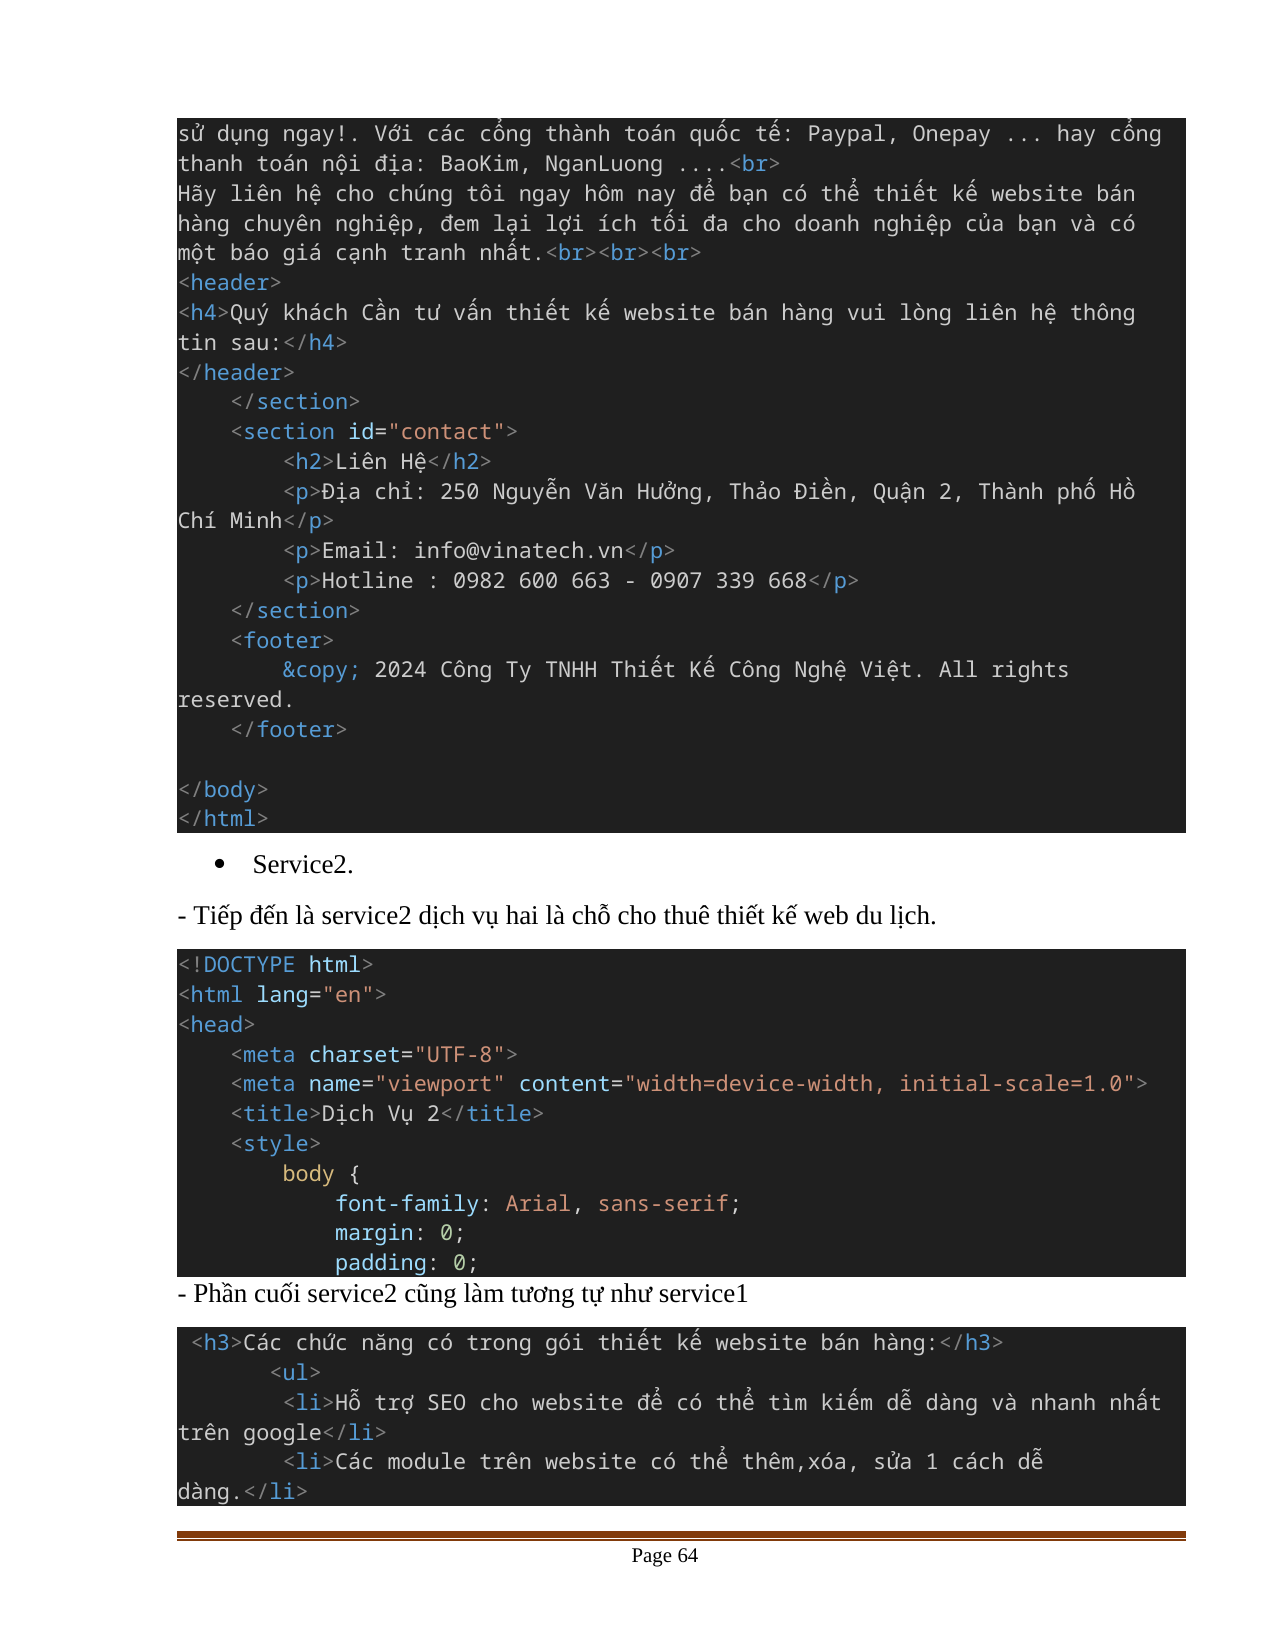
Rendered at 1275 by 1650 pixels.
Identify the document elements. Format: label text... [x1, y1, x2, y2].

text padding: 0; [177, 1247, 1186, 1277]
text <h3>Các chức năng có trong gói thiết kế website bán hàng:</h3> [177, 1327, 1186, 1357]
text <p>Email: info@vinatech.vn</p> [177, 535, 1186, 565]
text <li>Các module trên website có thể thêm,xóa, sửa 1 cách dễ dàng.</li> [177, 1446, 1186, 1506]
text <header> [177, 267, 1186, 297]
text <p>Hotline : 0982 600 663 - 0907 339 668</p> [177, 565, 1186, 595]
text margin: 0; [177, 1217, 1186, 1247]
text <meta charset="UTF-8"> [177, 1039, 1186, 1068]
text - Tiếp đến là service2 dịch vụ hai là chỗ cho thuê thiết kế web du lịch. [177, 899, 1186, 930]
text <html lang="en"> [177, 979, 1186, 1009]
text <section id="contact"> [177, 416, 1186, 446]
text font-family: Arial, sans-serif; [177, 1188, 1186, 1217]
text <!DOCTYPE html> [177, 949, 1186, 979]
text </section> [177, 595, 1186, 624]
text </section> [177, 386, 1186, 416]
text &copy; 2024 Công Ty TNHH Thiết Kế Công Nghệ Việt. All rights reserved. [177, 654, 1186, 714]
text <h2>Liên Hệ</h2> [177, 446, 1186, 476]
text - Phần cuối service2 cũng làm tương tự như service1 [177, 1277, 1186, 1308]
text body { [177, 1158, 1186, 1188]
text <head> [177, 1009, 1186, 1039]
text <h4>Quý khách Cần tư vấn thiết kế website bán hàng vui lòng liên hệ thông tin sau:</h4> [177, 297, 1186, 356]
text <ul> [177, 1357, 1186, 1387]
list Service2. [215, 849, 1186, 880]
text </body> [177, 773, 1186, 803]
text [177, 118, 1186, 178]
text <meta name="viewport" content="width=device-width, initial-scale=1.0"> [177, 1068, 1186, 1098]
text <title>Dịch Vụ 2</title> [177, 1098, 1186, 1128]
text </html> [177, 803, 1186, 833]
text </footer> [177, 714, 1186, 744]
text Hãy liên hệ cho chúng tôi ngay hôm nay để bạn có thể thiết kế website bán hàng chuyên nghiệp, đem lại lợi ích tối đa cho doanh nghiệp của bạn và có một báo giá cạnh tranh nhất.<br><br><br> [177, 178, 1186, 267]
text <p>Địa chỉ: 250 Nguyễn Văn Hưởng, Thảo Điền, Quận 2, Thành phố Hồ Chí Minh</p> [177, 476, 1186, 535]
text <style> [177, 1128, 1186, 1158]
text </header> [177, 356, 1186, 386]
text <footer> [177, 624, 1186, 654]
text <li>Hỗ trợ SEO cho website để có thể tìm kiếm dễ dàng và nhanh nhất trên google</li> [177, 1387, 1186, 1446]
